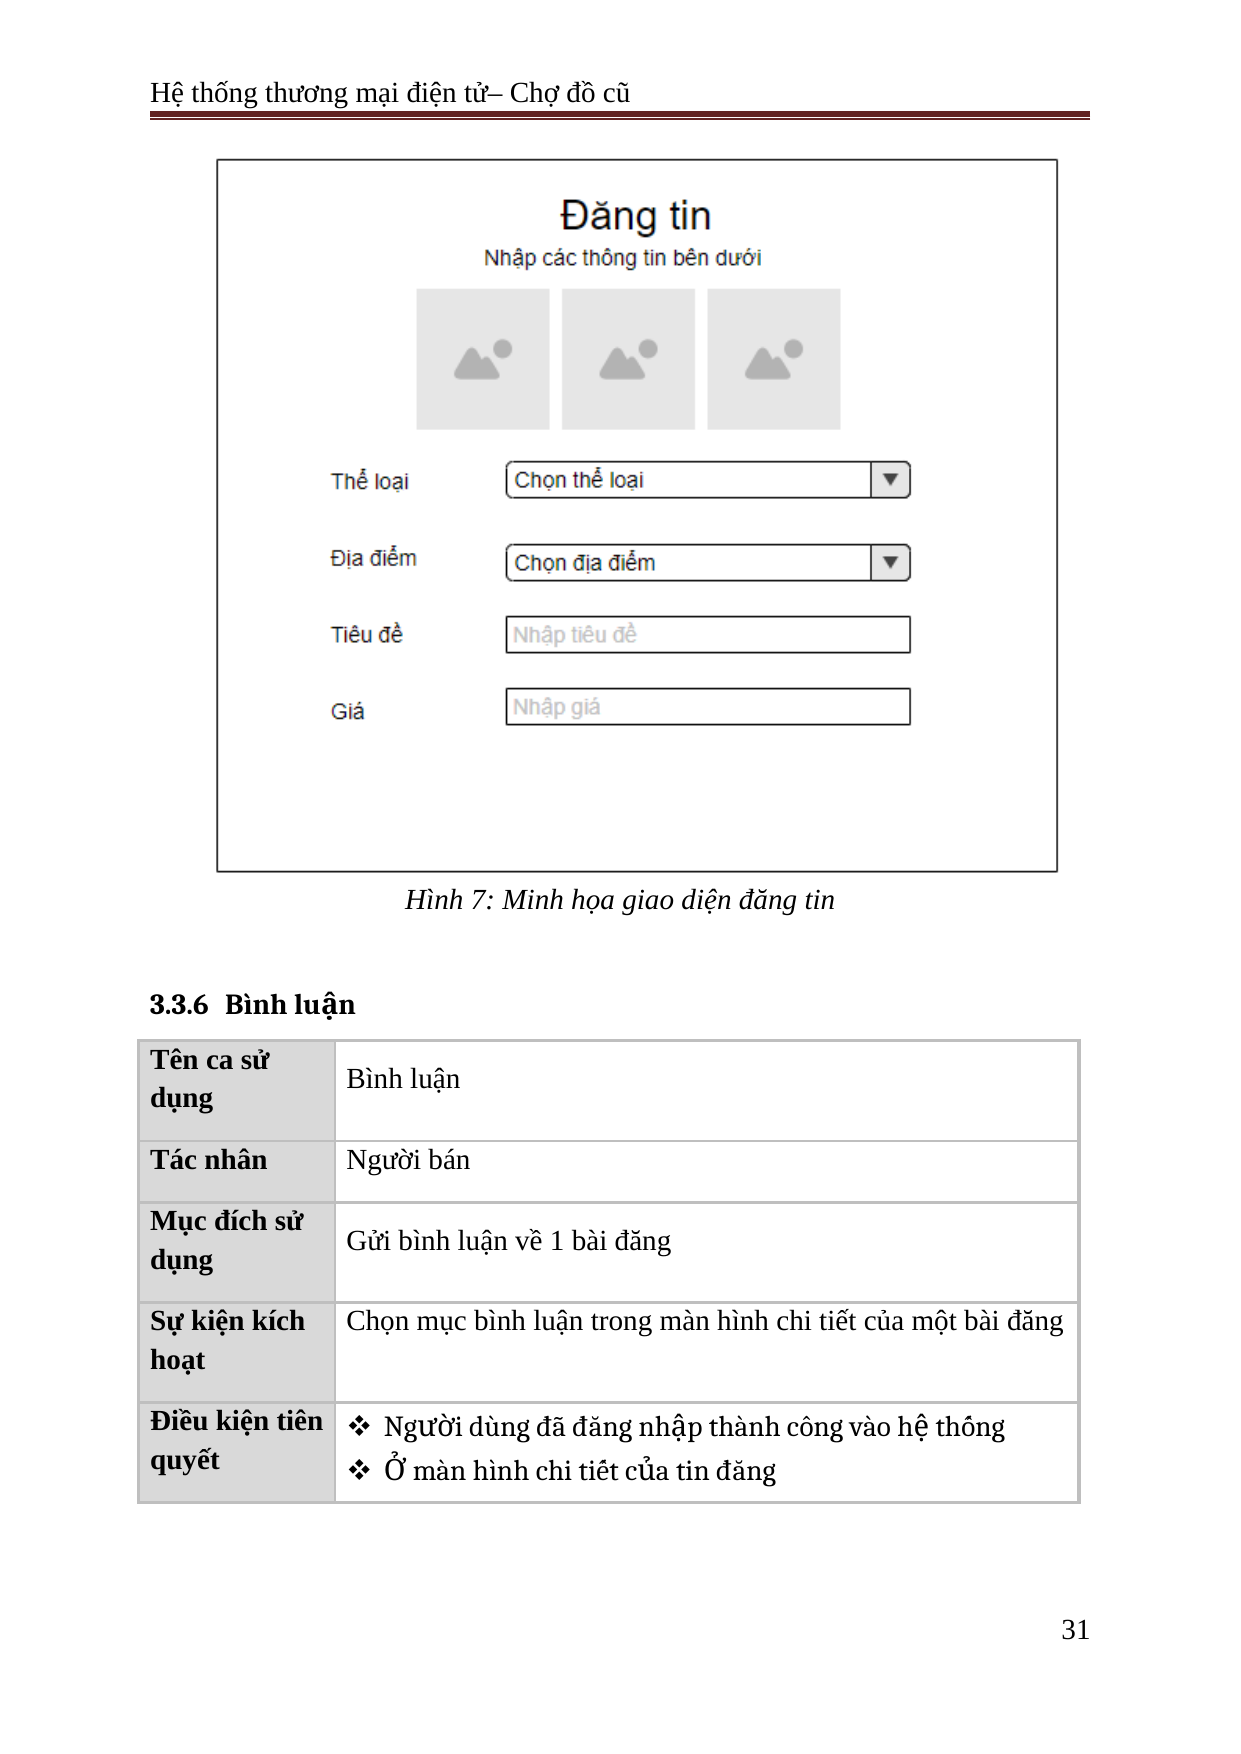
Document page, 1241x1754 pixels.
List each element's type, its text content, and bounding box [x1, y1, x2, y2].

table_cell Gửi bình luận về 1 bài đăng [336, 1204, 1077, 1301]
table_header Bình luận [336, 1042, 1077, 1140]
table_cell Điều kiện tiên quyết [140, 1404, 334, 1501]
table_header Tên ca sử dụng [140, 1042, 334, 1140]
table_cell Tác nhân [140, 1142, 334, 1201]
text Hình 7: Minh họa giao diện đăng tin [150, 882, 1090, 916]
table_cell Chọn mục bình luận trong màn hình chi tiết của một bài đăng [336, 1304, 1077, 1401]
table_cell Người bán [336, 1142, 1077, 1201]
picture [212, 153, 1066, 879]
table_cell Người dùng đã đăng nhập thành công vào hệ thống Ở màn hình chi tiết của tin đăng [336, 1404, 1077, 1501]
table_cell Mục đích sử dụng [140, 1204, 334, 1301]
table_cell Sự kiện kích hoạt [140, 1304, 334, 1401]
subtitle Bình luận [150, 988, 1090, 1021]
